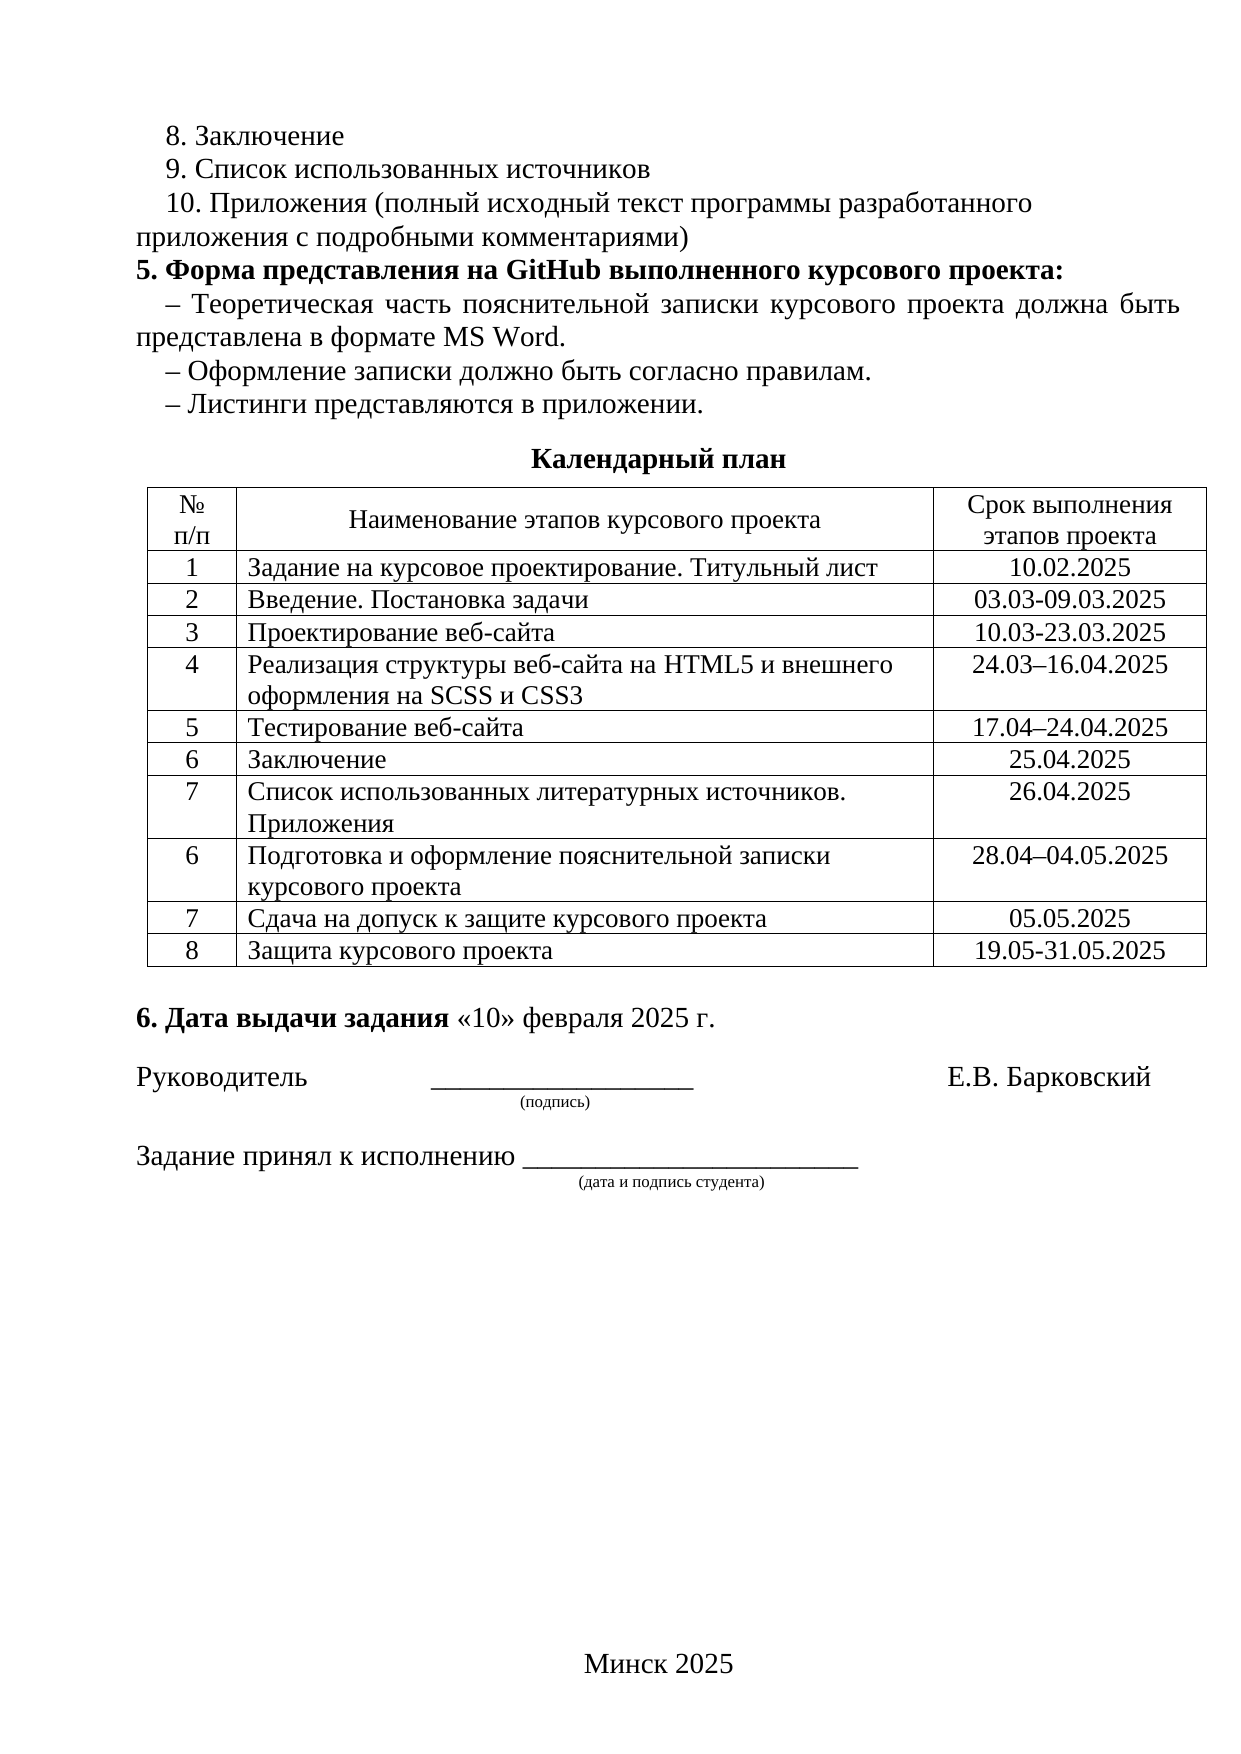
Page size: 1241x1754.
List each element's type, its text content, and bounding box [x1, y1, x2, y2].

table_cell 7 [148, 902, 236, 933]
table_cell Тестирование веб-сайта [237, 711, 933, 742]
text Календарный план [136, 441, 1181, 474]
table_cell 26.04.2025 [934, 776, 1206, 838]
table_cell 05.05.2025 [934, 902, 1206, 933]
text 8. Заключение [136, 118, 1181, 152]
text – Теоретическая часть пояснительной записки курсового проекта должна быть представлена в формате MS Word. [136, 286, 1181, 353]
table_cell 25.04.2025 [934, 743, 1206, 774]
table_cell 6 [148, 839, 236, 901]
table_cell 8 [148, 934, 236, 966]
table_cell Заключение [237, 743, 933, 774]
text 6. Дата выдачи задания «10» февраля 2025 г. [136, 1000, 1181, 1034]
table_cell 1 [148, 551, 236, 582]
text 5. Форма представления на GitHub выполненного курсового проекта: [136, 252, 1181, 286]
text – Оформление записки должно быть согласно правилам. [136, 353, 1181, 386]
table_cell Защита курсового проекта [237, 934, 933, 966]
table_cell Проектирование веб-сайта [237, 616, 933, 647]
table_cell 19.05-31.05.2025 [934, 934, 1206, 966]
table_cell Подготовка и оформление пояснительной записки курсового проекта [237, 839, 933, 901]
table_cell 24.03–16.04.2025 [934, 648, 1206, 710]
text 10. Приложения (полный исходный текст программы разработанного приложения с подробными комментариями) [136, 185, 1181, 252]
table_header Наименование этапов курсового проекта [237, 488, 933, 550]
table_cell 17.04–24.04.2025 [934, 711, 1206, 742]
text – Листинги представляются в приложении. [136, 386, 1181, 420]
table_cell 28.04–04.05.2025 [934, 839, 1206, 901]
table_cell 4 [148, 648, 236, 710]
table_cell 10.03-23.03.2025 [934, 616, 1206, 647]
text (дата и подпись студента) [534, 1172, 1181, 1205]
table_cell Введение. Постановка задачи [237, 584, 933, 614]
text (подпись) [357, 1092, 1181, 1126]
text Задание принял к исполнению _______________________ [136, 1138, 1181, 1172]
table_header Срок выполнения этапов проекта [934, 488, 1206, 550]
table_header № п/п [148, 488, 236, 550]
table_cell 10.02.2025 [934, 551, 1206, 582]
table_cell 6 [148, 743, 236, 774]
table_cell 5 [148, 711, 236, 742]
table_cell Задание на курсовое проектирование. Титульный лист [237, 551, 933, 582]
table_cell Список использованных литературных источников. Приложения [237, 776, 933, 838]
text 9. Список использованных источников [136, 152, 1181, 185]
table_cell 2 [148, 584, 236, 614]
table_cell 7 [148, 776, 236, 838]
table_cell Сдача на допуск к защите курсового проекта [237, 902, 933, 933]
text Руководитель __________________ Е.В. Барковский [136, 1059, 1181, 1092]
table_cell Реализация структуры веб-сайта на HTML5 и внешнего оформления на SCSS и СSS3 [237, 648, 933, 710]
table_cell 03.03-09.03.2025 [934, 584, 1206, 614]
table_cell 3 [148, 616, 236, 647]
